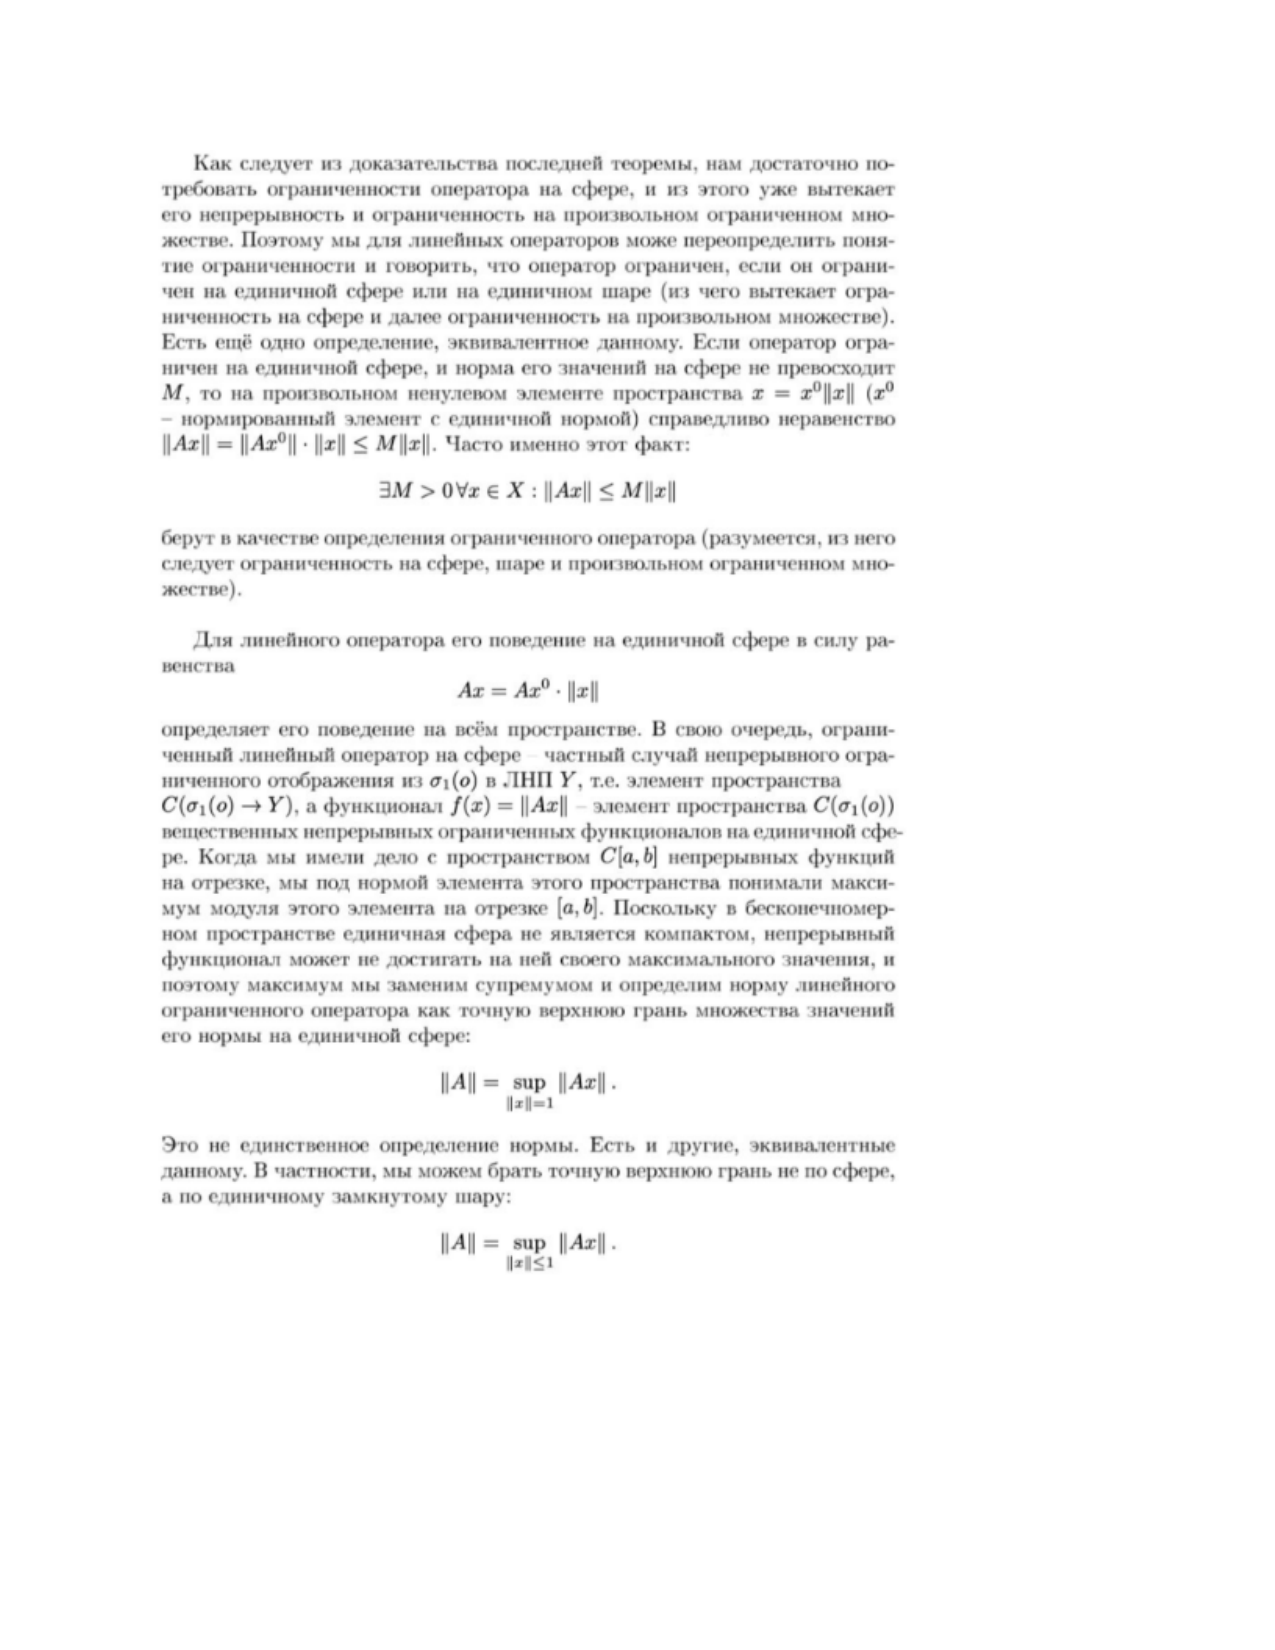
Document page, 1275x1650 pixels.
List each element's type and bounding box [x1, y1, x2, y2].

picture [150, 150, 922, 1279]
